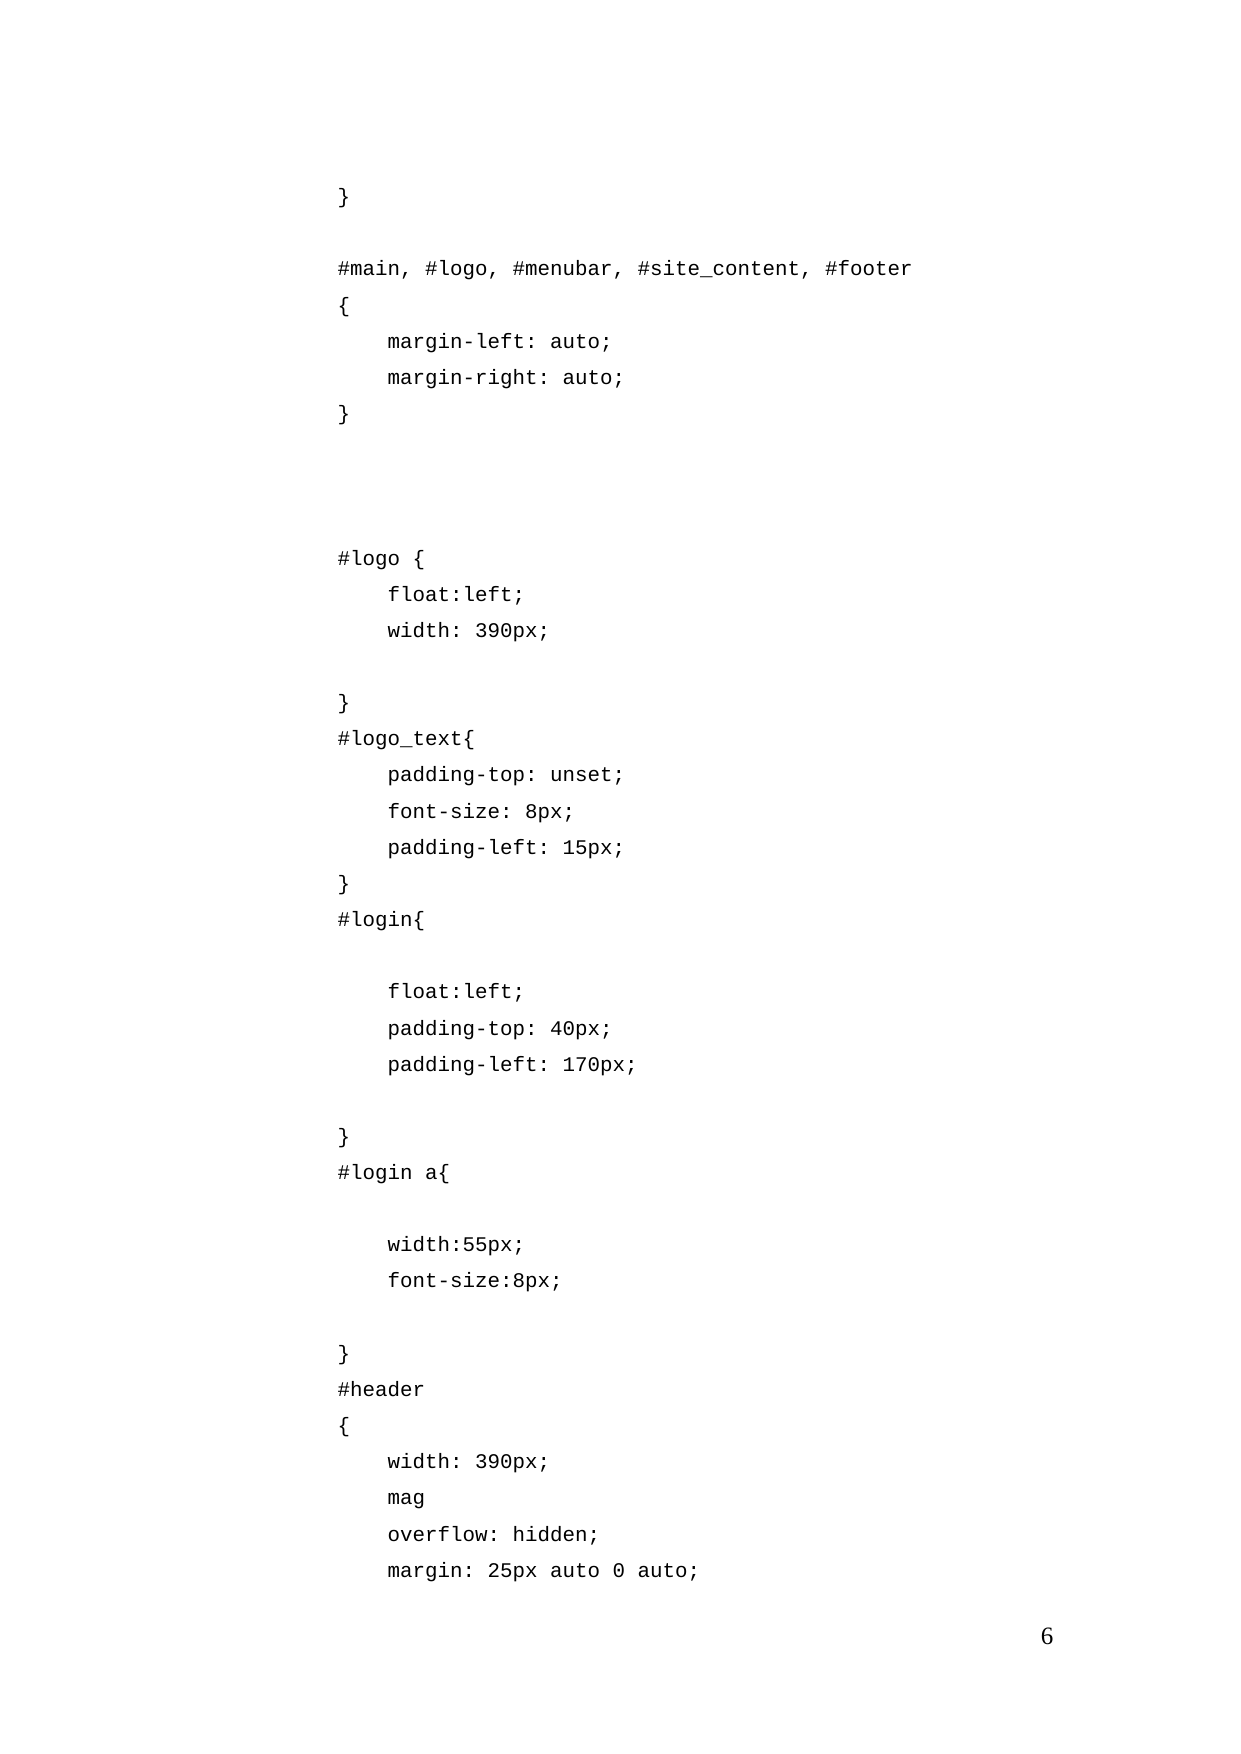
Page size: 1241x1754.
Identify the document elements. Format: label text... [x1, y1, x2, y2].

text margin: 25px auto 0 auto; [187, 1560, 1053, 1583]
text width: 390px; [187, 620, 1053, 643]
text { [187, 1415, 1053, 1439]
text mag [187, 1487, 1053, 1511]
text #logo_text{ [187, 728, 1053, 752]
text } [187, 692, 1053, 716]
text float:left; [187, 981, 1053, 1005]
text overflow: hidden; [187, 1523, 1053, 1547]
text font-size: 8px; [187, 801, 1053, 824]
text width:55px; [187, 1234, 1053, 1258]
text } [187, 403, 1053, 427]
text #header [187, 1379, 1053, 1403]
text float:left; [187, 584, 1053, 607]
text padding-top: 40px; [187, 1017, 1053, 1041]
text width: 390px; [187, 1451, 1053, 1475]
text } [187, 873, 1053, 897]
text } [187, 1343, 1053, 1366]
text margin-left: auto; [187, 331, 1053, 354]
text margin-right: auto; [187, 367, 1053, 391]
text padding-left: 170px; [187, 1054, 1053, 1077]
text #login a{ [187, 1162, 1053, 1186]
text #main, #logo, #menubar, #site_content, #footer [187, 258, 1053, 282]
text { [187, 294, 1053, 318]
text padding-top: unset; [187, 764, 1053, 788]
text font-size:8px; [187, 1271, 1053, 1294]
text #login{ [187, 909, 1053, 933]
text } [187, 1126, 1053, 1149]
text } [187, 186, 1053, 210]
text #logo { [187, 548, 1053, 571]
text padding-left: 15px; [187, 837, 1053, 860]
